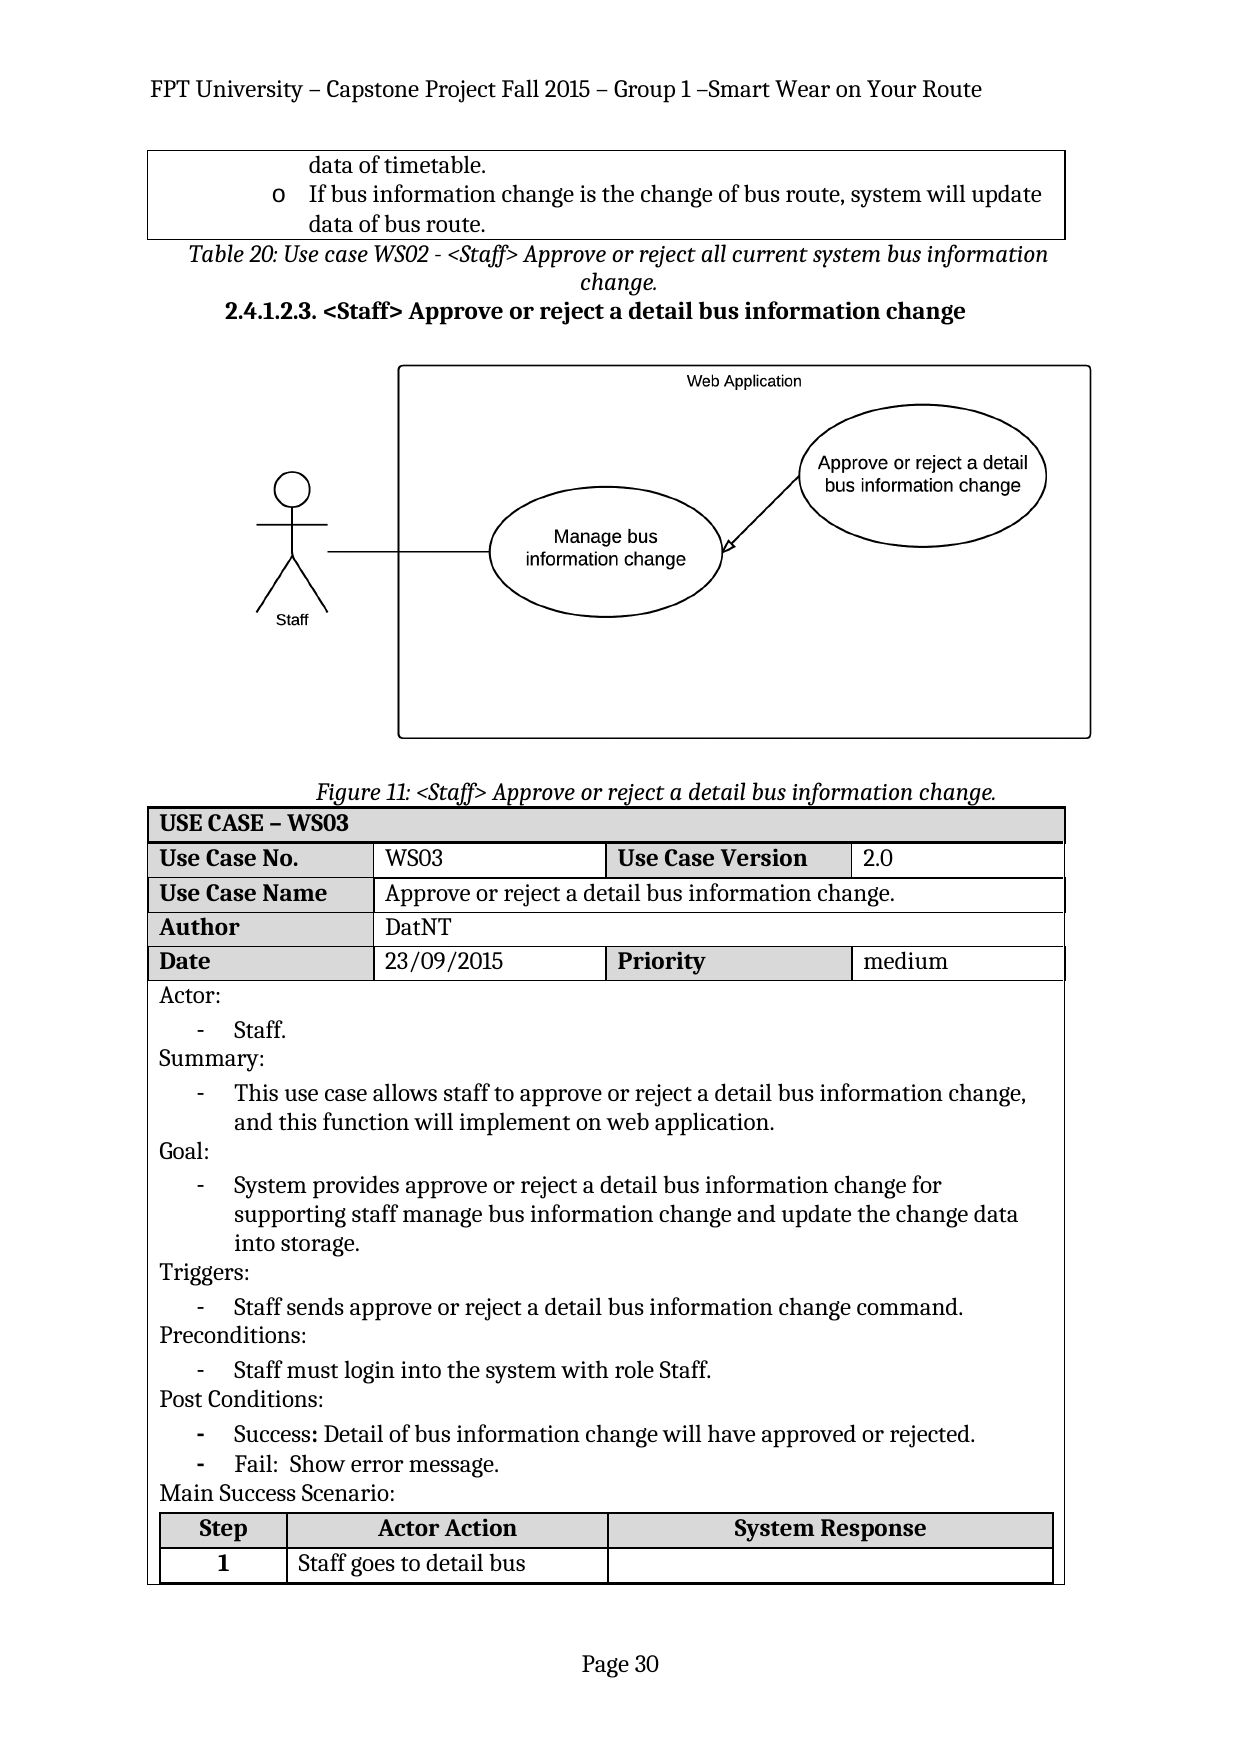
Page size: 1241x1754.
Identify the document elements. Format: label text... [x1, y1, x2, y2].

table_cell Approve or reject a detail bus information change. [375, 877, 1064, 912]
table_cell DatNT [374, 912, 1064, 946]
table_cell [148, 151, 1064, 238]
text Table 20: Use case WS02 - <Staff> Approve or reject all current system bus information change. [150, 239, 1090, 297]
table_header USE CASE – WS03 [149, 809, 1064, 841]
table_cell Date [149, 947, 373, 980]
table_cell Use Case Name [149, 878, 373, 912]
table_cell medium [853, 946, 1064, 980]
table_cell 2.0 [852, 841, 1064, 877]
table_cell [148, 980, 1064, 1584]
table_cell Priority [607, 947, 851, 980]
table_cell Use Case Version [607, 844, 851, 877]
table_cell WS03 [374, 844, 605, 877]
text Figure 11: <Staff> Approve or reject a detail bus information change. [150, 778, 1090, 806]
subtitle <Staff> Approve or reject a detail bus information change [225, 297, 1090, 326]
picture [150, 330, 1125, 774]
table_cell Author [148, 913, 373, 946]
table_cell Use Case No. [148, 844, 373, 877]
table_cell 23/09/2015 [375, 947, 605, 980]
